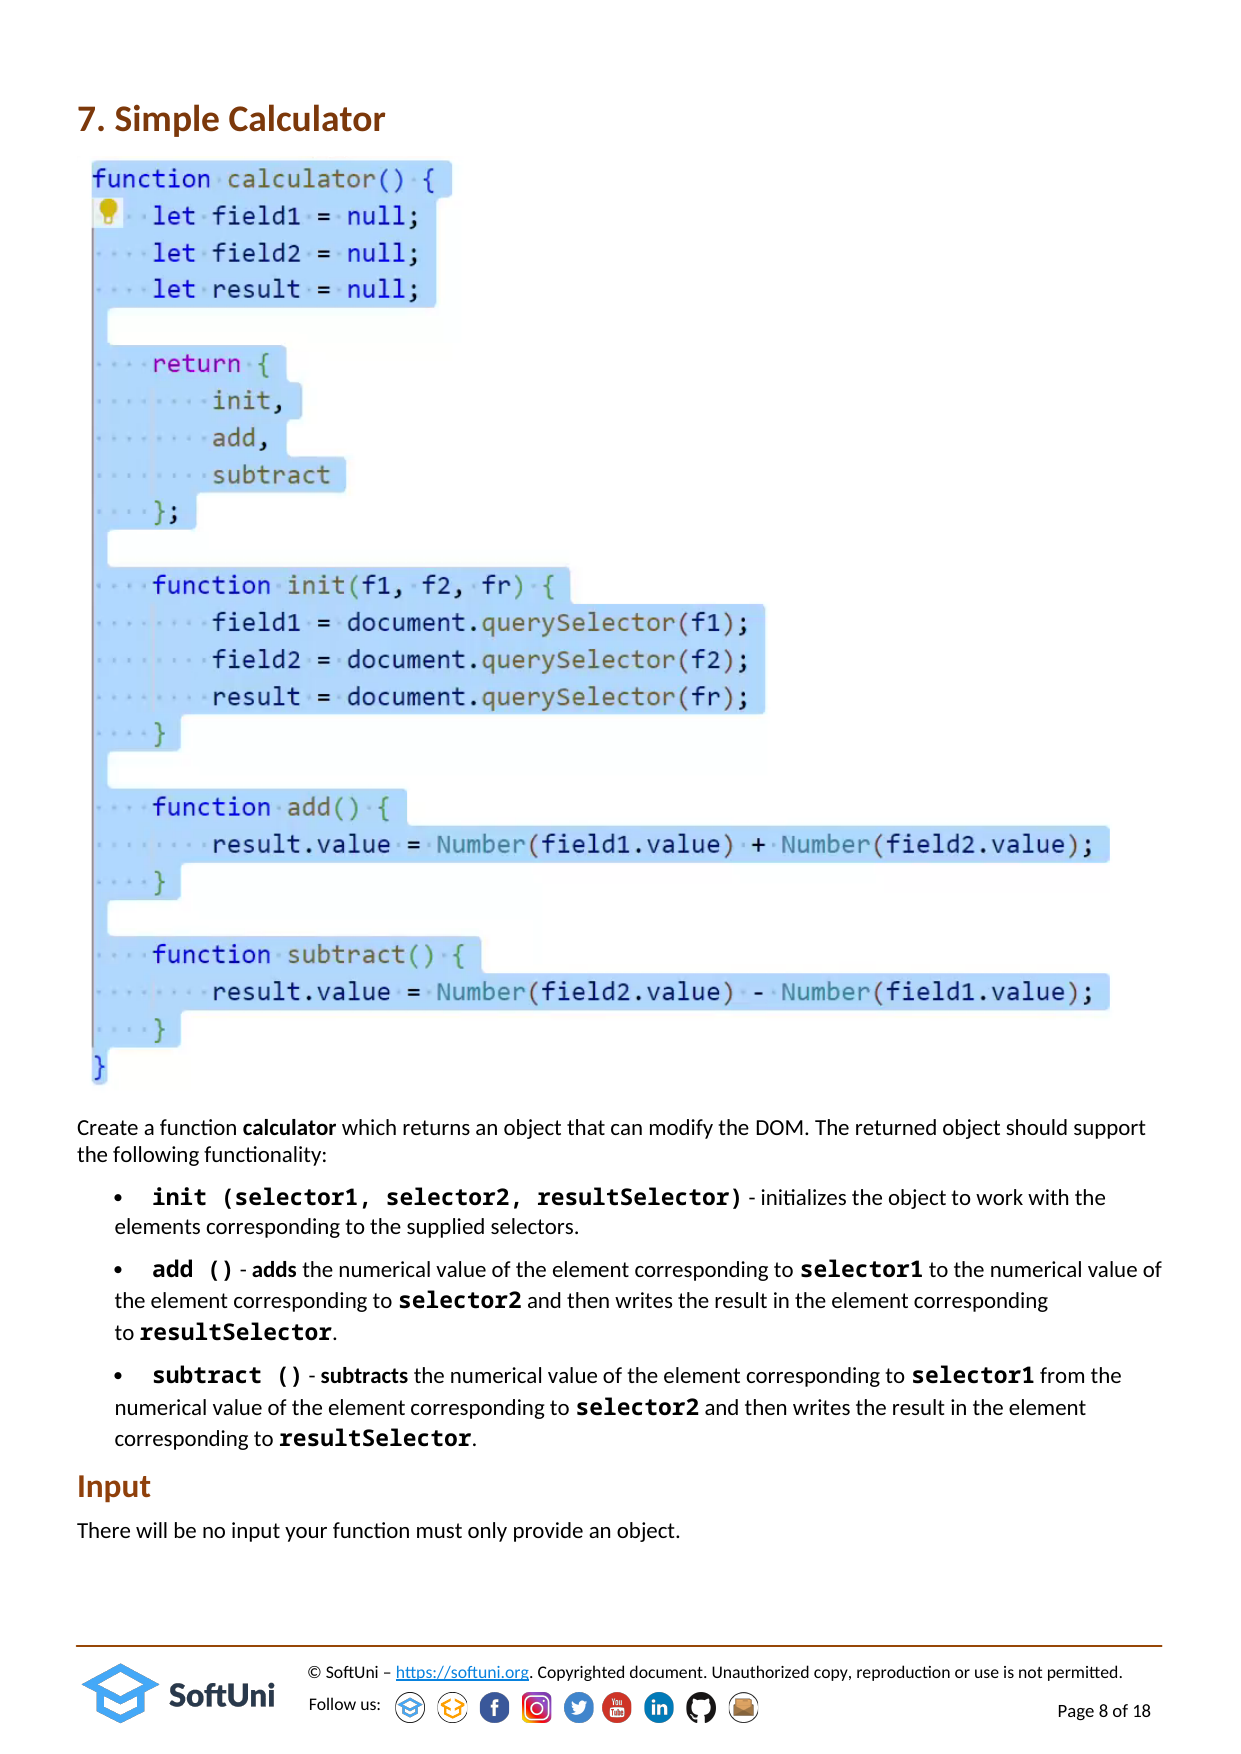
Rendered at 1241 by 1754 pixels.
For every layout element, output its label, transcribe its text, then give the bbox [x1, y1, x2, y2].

picture [76, 156, 1164, 1096]
subtitle Input [77, 1465, 1163, 1506]
picture [479, 1692, 510, 1723]
picture [602, 1692, 632, 1723]
picture [686, 1692, 716, 1723]
text Create a function calculator which returns an object that can modify the DOM. The returned object should support the following functionality: [77, 1113, 1163, 1169]
list init (selector1, selector2, resultSelector) - initializes the object to work with the elements corresponding to the supplied selectors. [114, 1181, 1163, 1240]
picture [728, 1692, 759, 1723]
picture [75, 1658, 281, 1729]
picture [665, 1692, 674, 1701]
list subtract () - subtracts the numerical value of the element corresponding to selector1 from the numerical value of the element corresponding to selector2 and then writes the result in the element corresponding to resultSelector. [114, 1359, 1163, 1453]
subtitle Simple Calculator [77, 95, 1163, 141]
text There will be no input your function must only provide an object. [77, 1516, 1163, 1544]
picture [395, 1692, 425, 1723]
picture [665, 1714, 674, 1723]
list add () - adds the numerical value of the element corresponding to selector1 to the numerical value of the element corresponding to selector2 and then writes the result in the element corresponding to resultSelector. [114, 1253, 1163, 1347]
picture [644, 1714, 653, 1723]
picture [644, 1692, 653, 1701]
picture [564, 1692, 594, 1723]
picture [658, 1705, 667, 1714]
picture [437, 1692, 468, 1723]
picture [522, 1692, 552, 1723]
